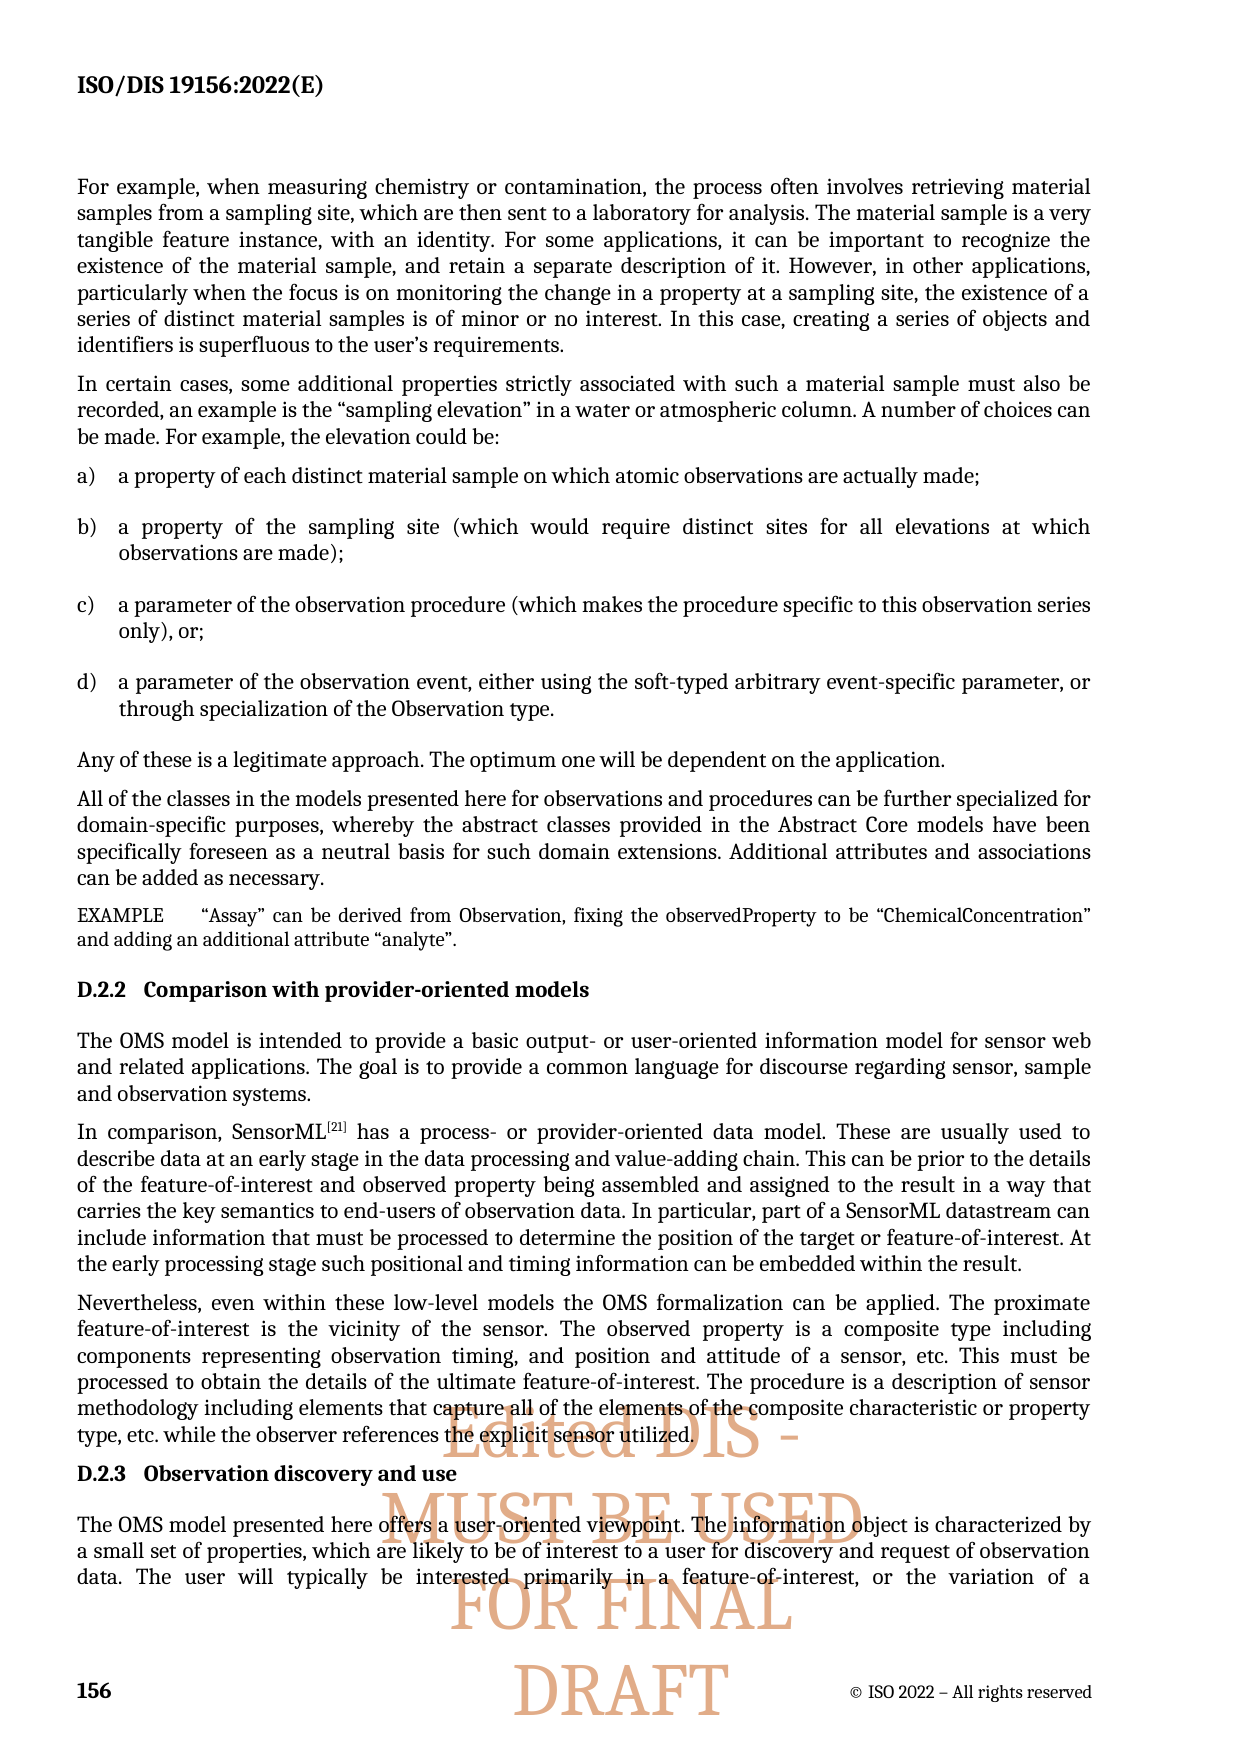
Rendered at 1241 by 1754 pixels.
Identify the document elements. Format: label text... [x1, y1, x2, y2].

text For example, when measuring chemistry or contamination, the process often involves retrieving material samples from a sampling site, which are then sent to a laboratory for analysis. The material sample is a very tangible feature instance, with an identity. For some applications, it be important to recognize the existence of the material sample, and retain a separate description of it. However, in other applications, particularly when the focus is on monitoring the change in a property at a sampling site, the existence of a series of distinct material samples is of minor or no interest. In this case, creating a series of objects and identifiers is superfluous to the user’s requirements. [77, 174, 1092, 358]
text Nevertheless, even within these low-level models the OMS formalization can be applied. The proximate feature-of-interest is the vicinity of the sensor. The observed property is a composite type including components representing observation timing, and position and attitude of a sensor, etc. This must be processed to obtain the details of the ultimate feature-of-interest. The procedure is a description of sensor methodology including elements that capture all of the elements of the composite characteristic or property type, etc. while the observer references the explicit sensor utilized. [77, 1290, 1092, 1448]
text EXAMPLE “Assay” be derived from Observation, fixing the observedProperty to be “ChemicalConcentration” and adding an additional attribute “analyte”. [77, 904, 1092, 952]
text In certain cases, some additional properties strictly associated with such a material sample must also be recorded, an example is the “sampling elevation” in a water or atmospheric column. A number of choices can be made. For example, the elevation could be: [77, 371, 1092, 450]
list b) a property of the sampling site(which would require distinct sites for all elevations at which observations are made); [77, 514, 1092, 566]
list a) a property of each distinct material sample on which atomic observations are actually made; [77, 462, 1092, 489]
text In comparison, SensorML[21] has a process- or provider-oriented data model. These are usually used to describe data at an early stage in the data processing and value-adding chain. This be prior to the details of the feature-of-interest and observed property being assembled and assigned to the result in a way that carries the key semantics to end-users of observation data. In particular, part of a SensorML datastream include information that must be processed to determine the position of the target or feature-of-interest. At the early processing stage such positional and timing information be embedded within the result. [77, 1119, 1092, 1277]
list c) a parameter of the observation procedure (which makes the procedure specific to this observation series only), or; [77, 591, 1092, 644]
list d) a parameter of the observation event, either using the soft-typed arbitrary event-specific parameter, or through specialization of the type. [77, 669, 1092, 722]
text Observation discovery and use [77, 1460, 1092, 1486]
text The OMS model is intended to provide a basic output- or user-oriented information model for sensor web and related applications. The goal is to provide a common language for discourse regarding sensor, sample and observation systems. [77, 1028, 1092, 1107]
text All of the classes in the models presented here for observations and procedures can be further specialized for domain-specific purposes, whereby the abstract classes provided in the Abstract Core models have been specifically foreseen as a neutral basis for such domain extensions. Additional attributes and associations can be added as necessary. [77, 786, 1092, 891]
text Comparison with provider-oriented models [77, 977, 1092, 1003]
text Any of these is a legitimate approach. The optimum one will be dependent on the application. [77, 747, 1092, 773]
